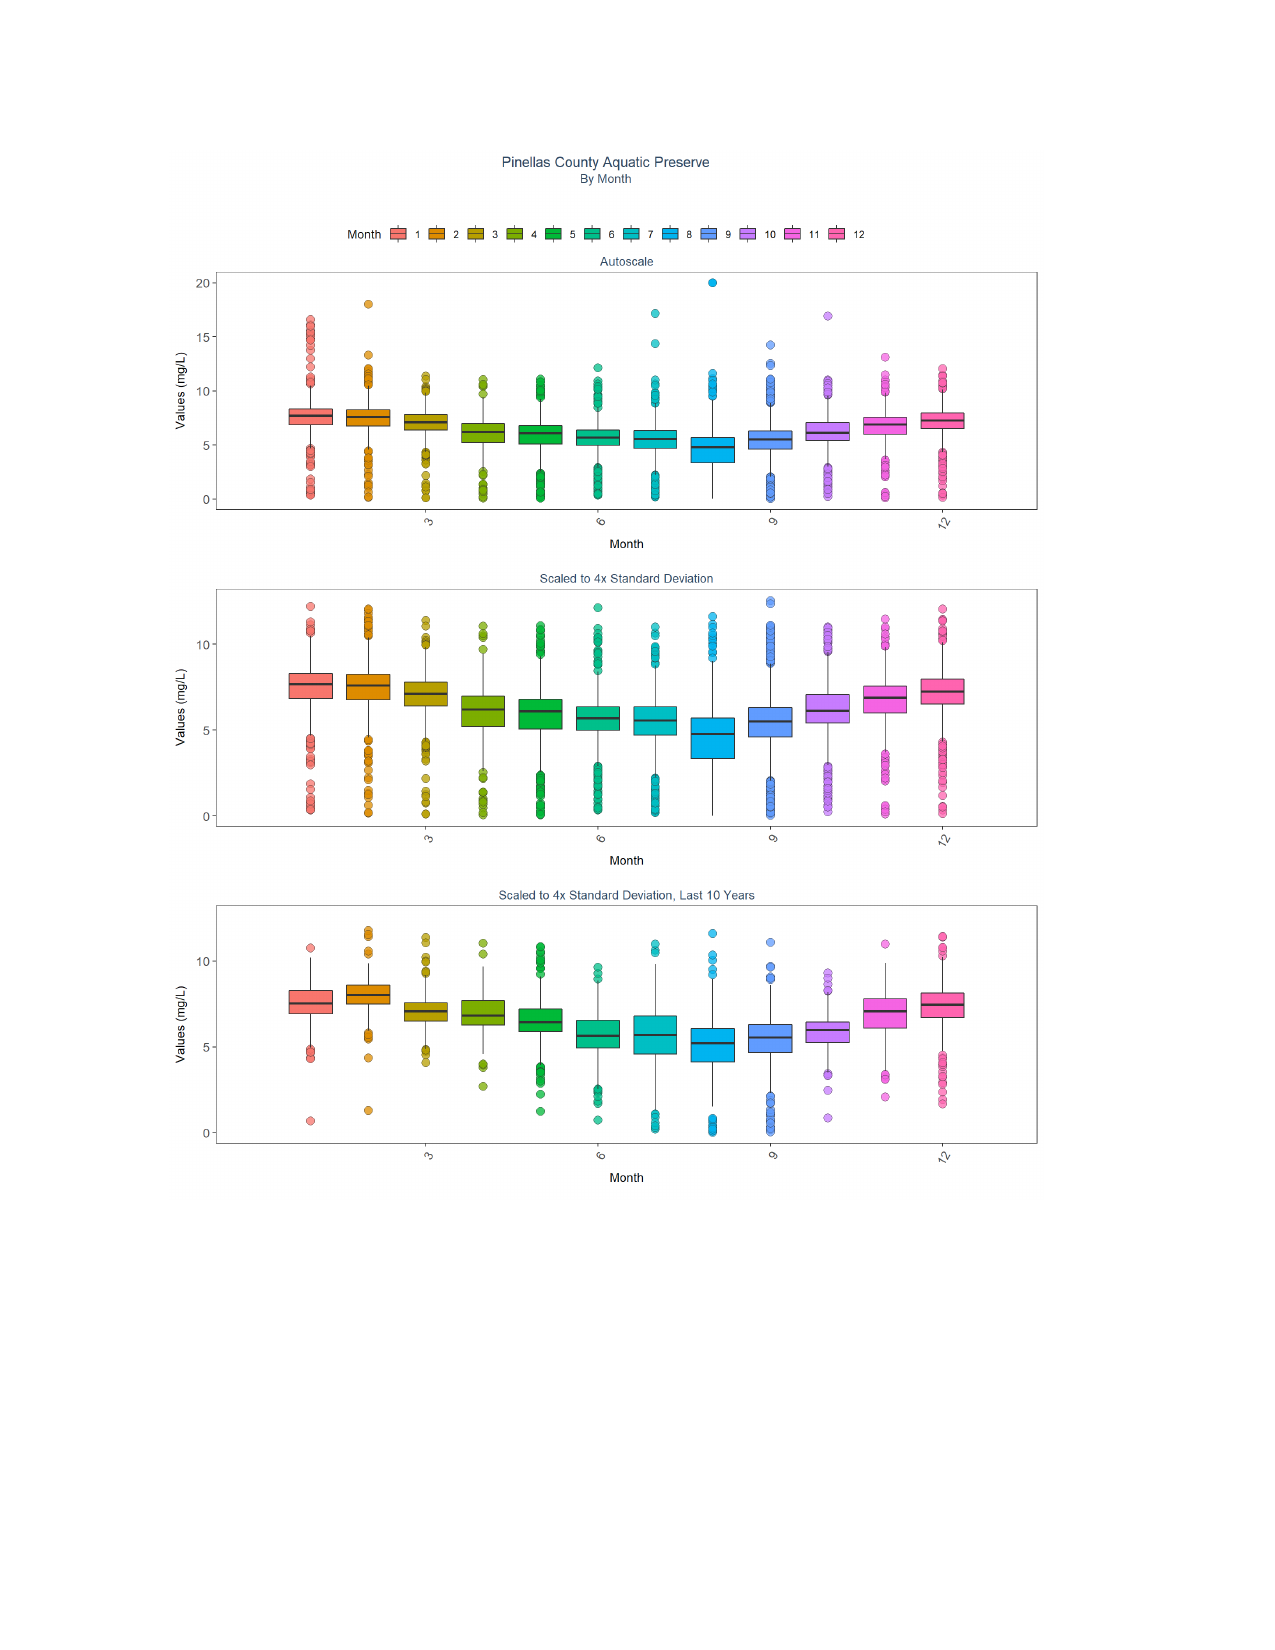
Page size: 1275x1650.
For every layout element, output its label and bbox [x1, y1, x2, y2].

picture [168, 150, 1044, 1200]
